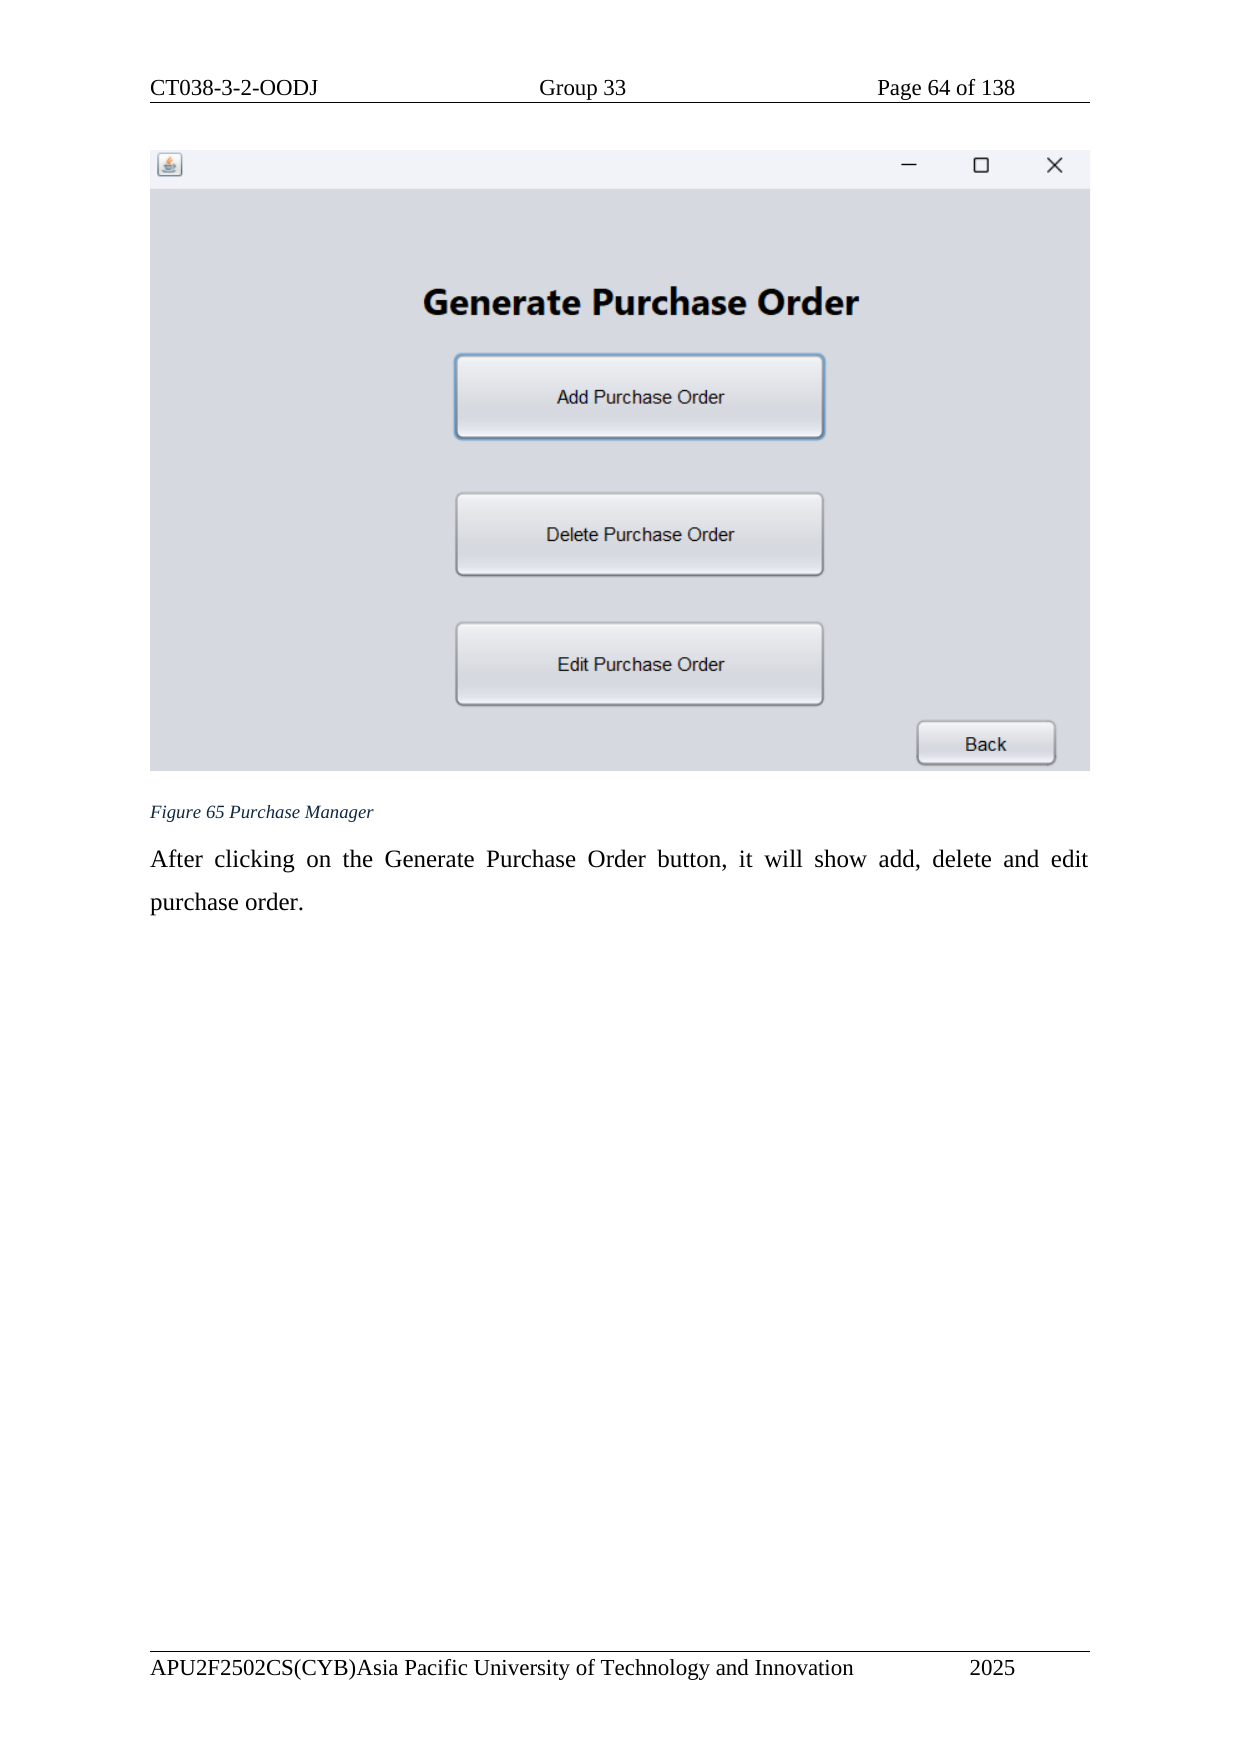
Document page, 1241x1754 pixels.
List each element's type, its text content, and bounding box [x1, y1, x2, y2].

text After clicking on the Generate Purchase Order button, it will show add, delete and edit purchase order. [150, 844, 1090, 916]
text Figure 65 Purchase Manager [150, 801, 1090, 823]
picture [150, 150, 1091, 771]
